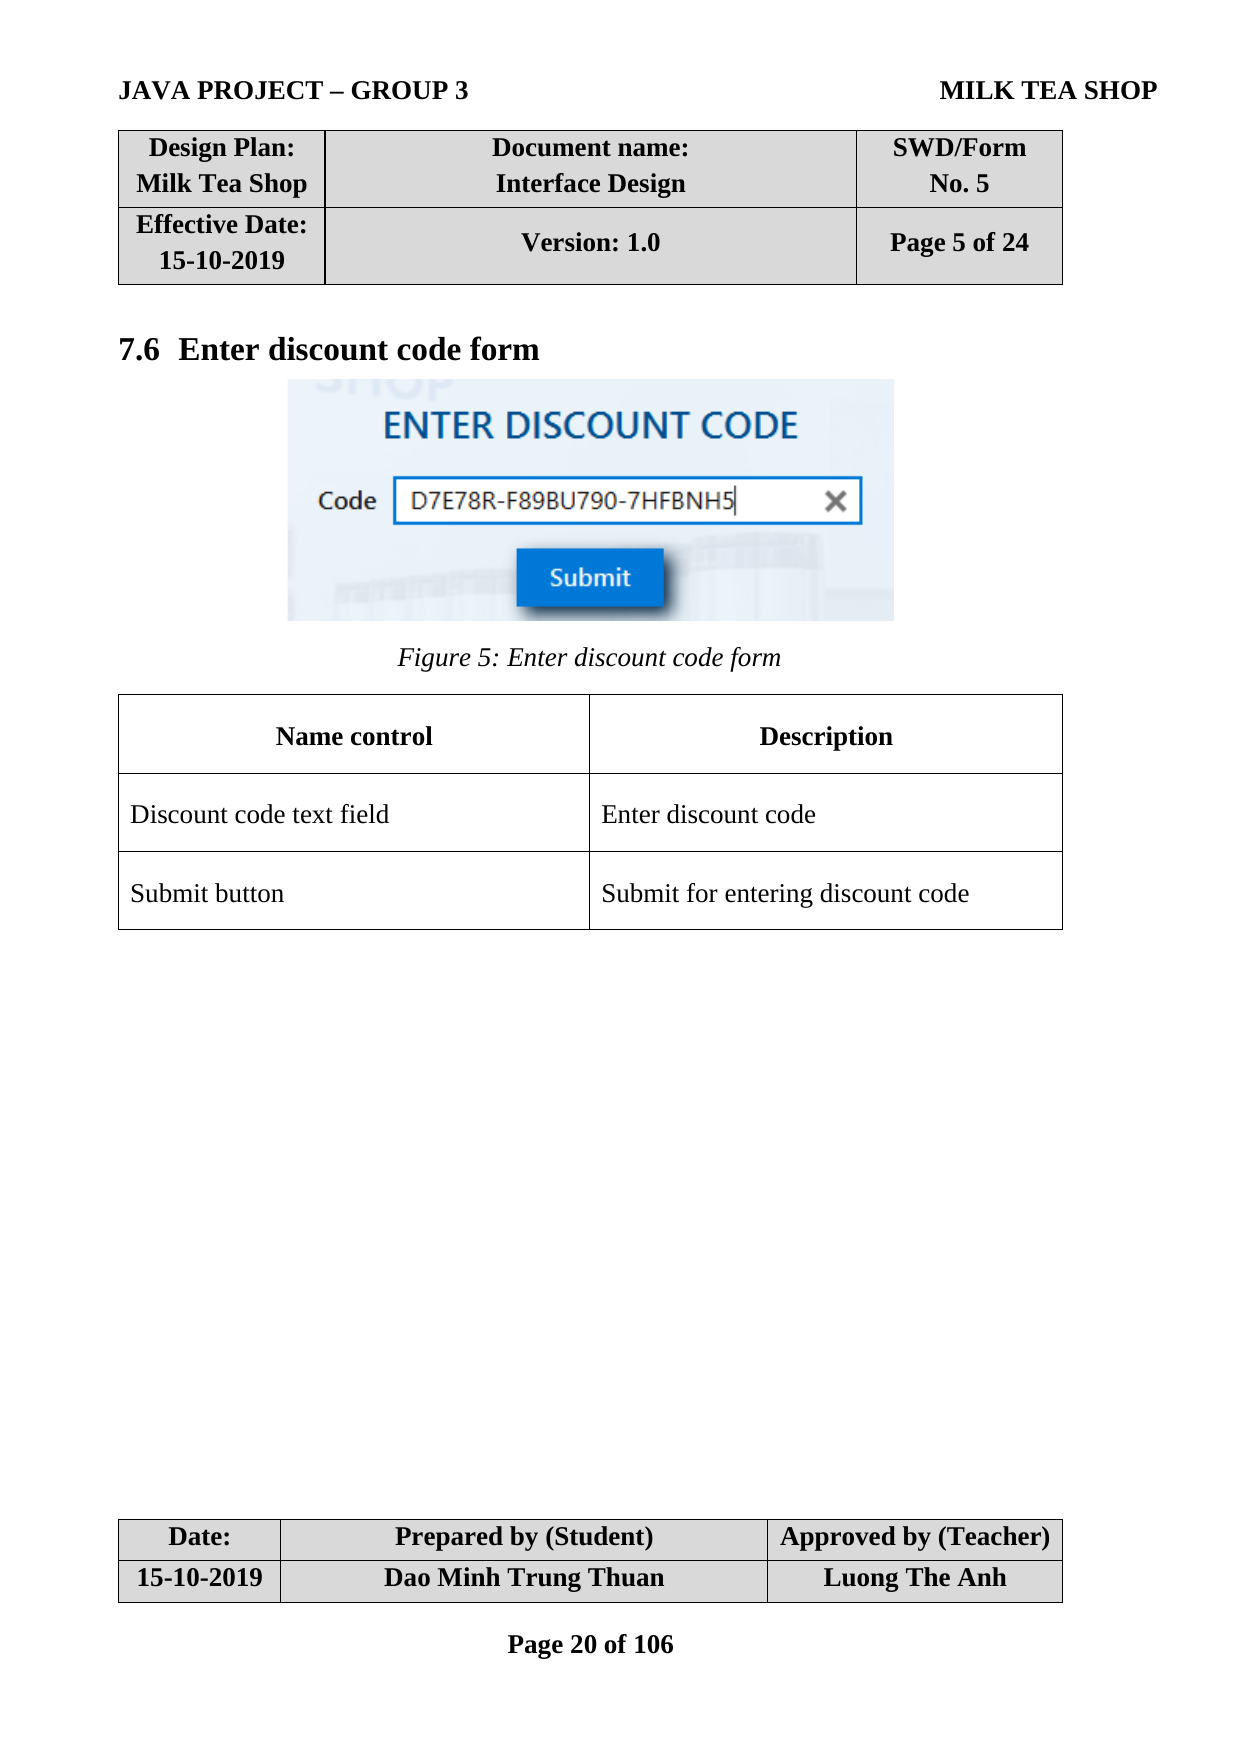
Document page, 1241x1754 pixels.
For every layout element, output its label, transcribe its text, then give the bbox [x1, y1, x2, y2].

table_cell Submit for entering discount code [590, 852, 1062, 929]
table_cell Submit button [119, 852, 589, 929]
subtitle Enter discount code form [118, 329, 1063, 367]
table_cell Enter discount code [590, 774, 1062, 851]
table_cell Discount code text field [119, 774, 589, 851]
text Figure : Enter discount code form [118, 642, 1063, 673]
table_header Name control [119, 695, 589, 772]
picture [287, 379, 894, 621]
table_header Description [590, 695, 1062, 772]
